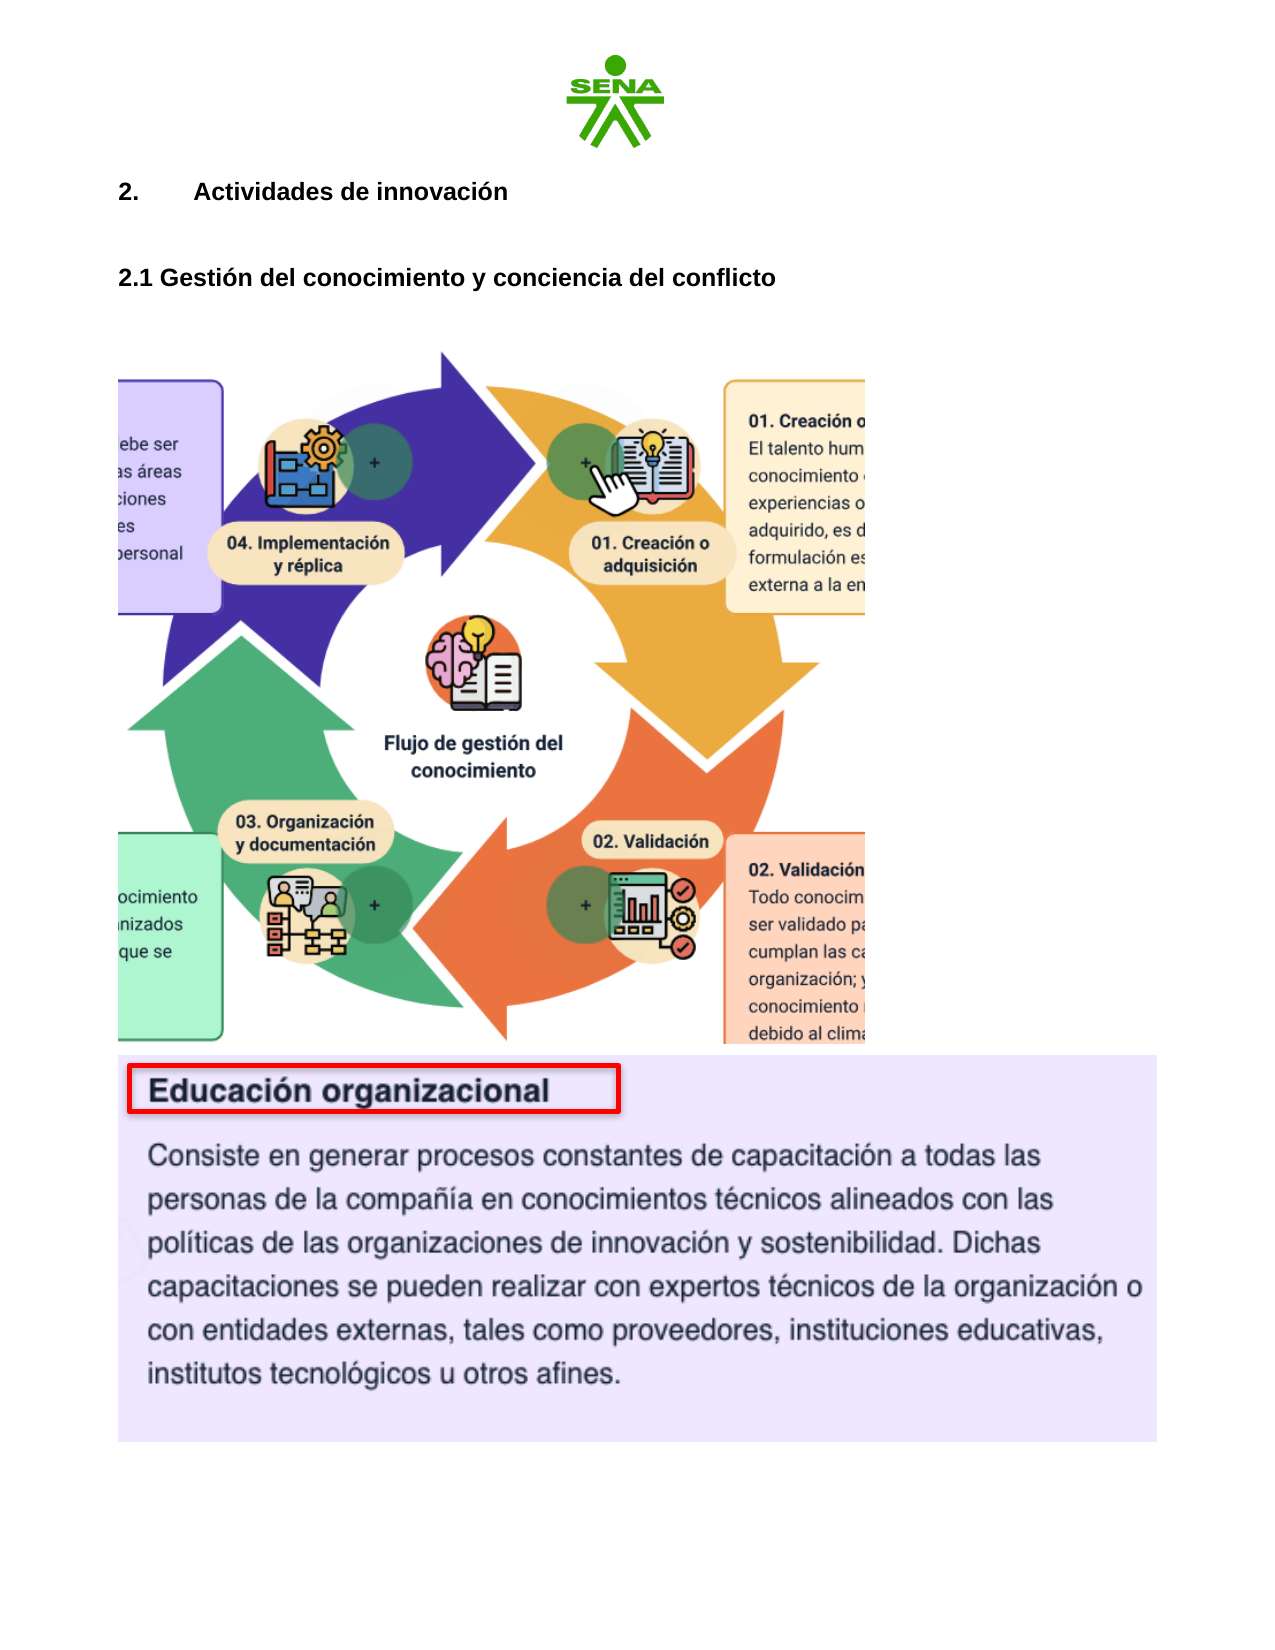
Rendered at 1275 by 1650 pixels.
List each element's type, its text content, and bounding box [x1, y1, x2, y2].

picture [118, 348, 865, 1044]
text 2.1 Gestión del conocimiento y conciencia del conflicto [118, 263, 1157, 291]
picture [118, 1055, 1157, 1442]
list Actividades de innovación [118, 177, 1157, 206]
picture [566, 55, 664, 148]
